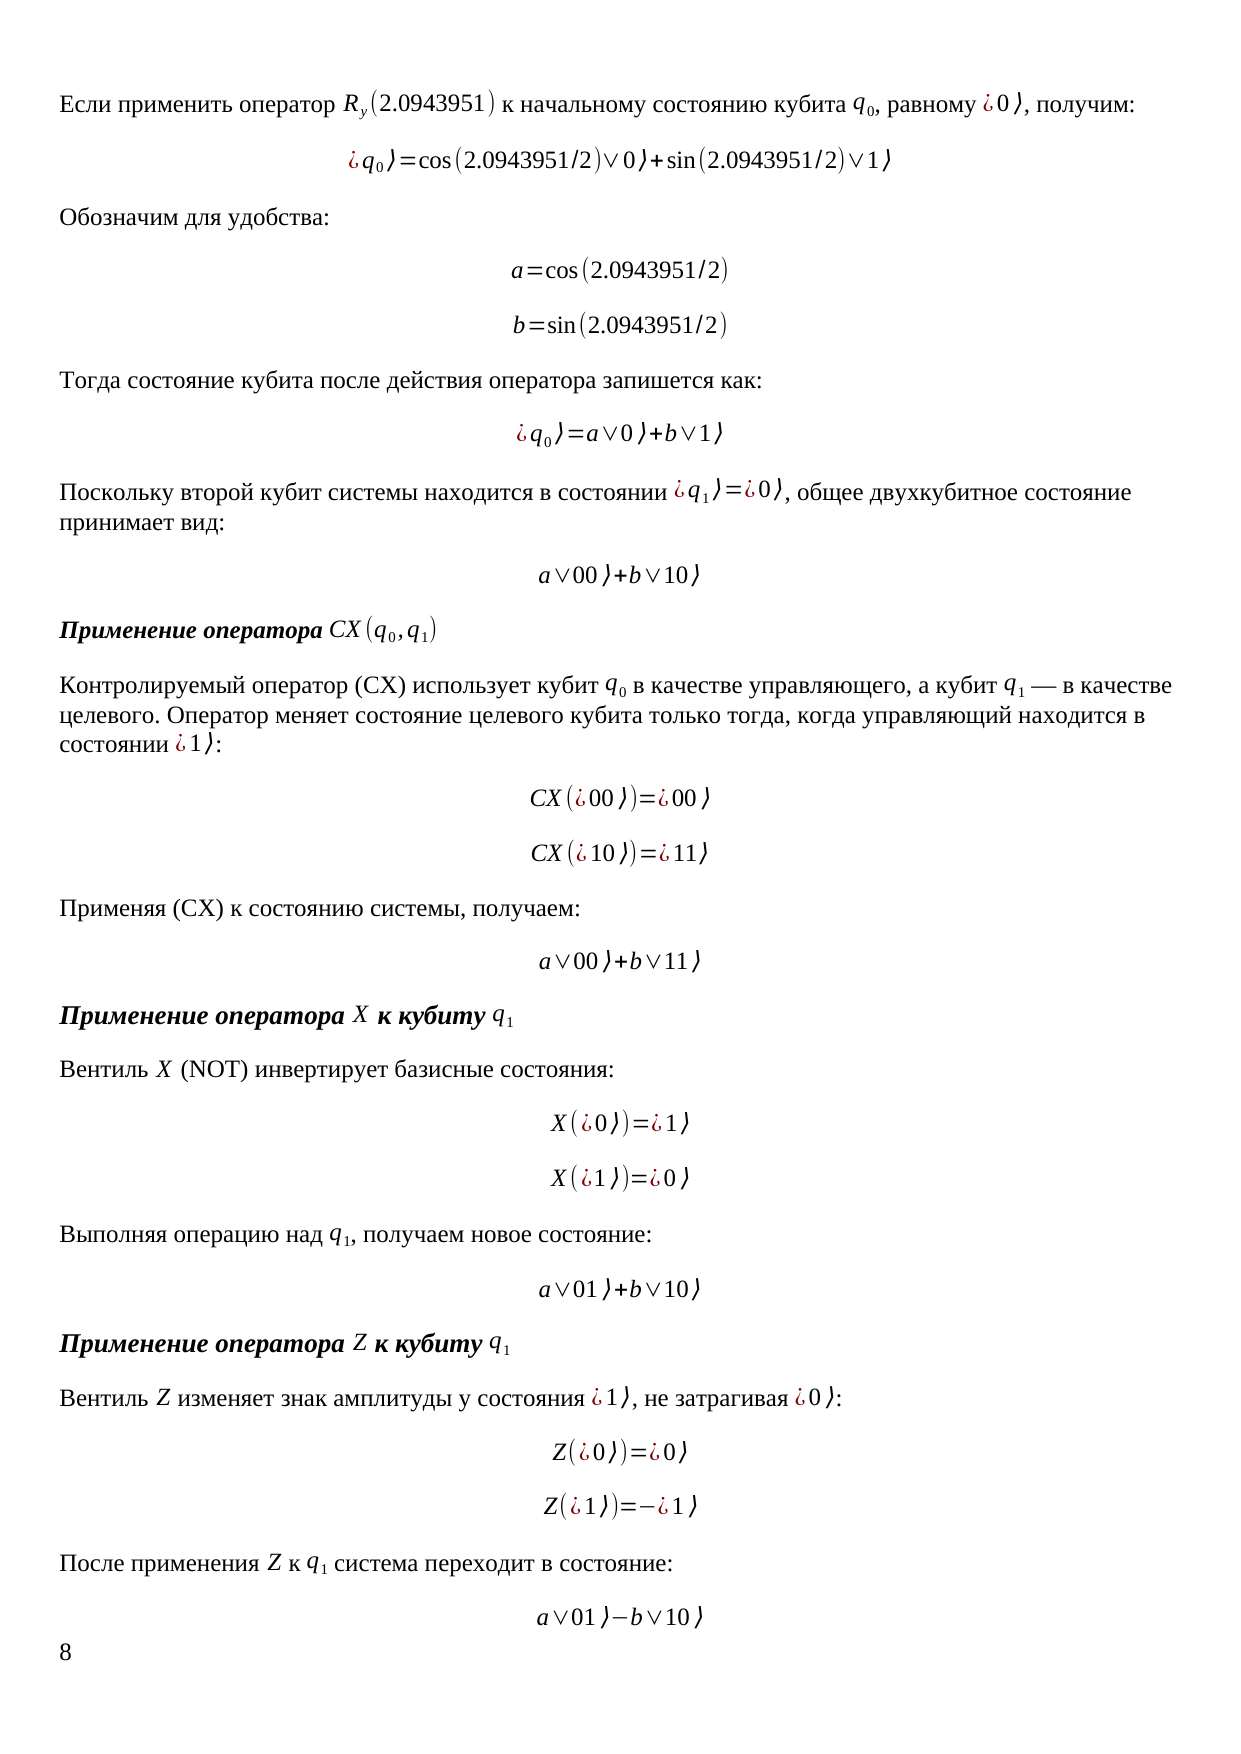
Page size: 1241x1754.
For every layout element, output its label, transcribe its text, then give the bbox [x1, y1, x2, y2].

text Контролируемый оператор (CX) использует кубит в качестве управляющего, а кубит — в качестве целевого. Оператор меняет состояние целевого кубита только тогда, когда управляющий находится в состоянии : [59, 669, 1181, 758]
text Вентиль (NOT) инвертирует базисные состояния: [59, 1054, 1181, 1083]
subtitle Применение оператора [59, 618, 1141, 644]
text Вентиль изменяет знак амплитуды у состояния , не затрагивая : [59, 1383, 1181, 1411]
text Обозначим для удобства: [59, 202, 1181, 230]
text Поскольку второй кубит системы находится в состоянии , общее двухкубитное состояние принимает вид: [59, 476, 1181, 536]
subtitle Применение оператора к кубиту [59, 1004, 1141, 1029]
text Если применить оператор к начальному состоянию кубита , равному , получим: [59, 88, 1181, 120]
text Выполняя операцию над , получаем новое состояние: [59, 1218, 1181, 1250]
text После применения к система переходит в состояние: [59, 1546, 1181, 1578]
text Применяя (CX) к состоянию системы, получаем: [59, 893, 1181, 922]
subtitle Применение оператора к кубиту [59, 1333, 1141, 1358]
text Тогда состояние кубита после действия оператора запишется как: [59, 365, 1181, 394]
